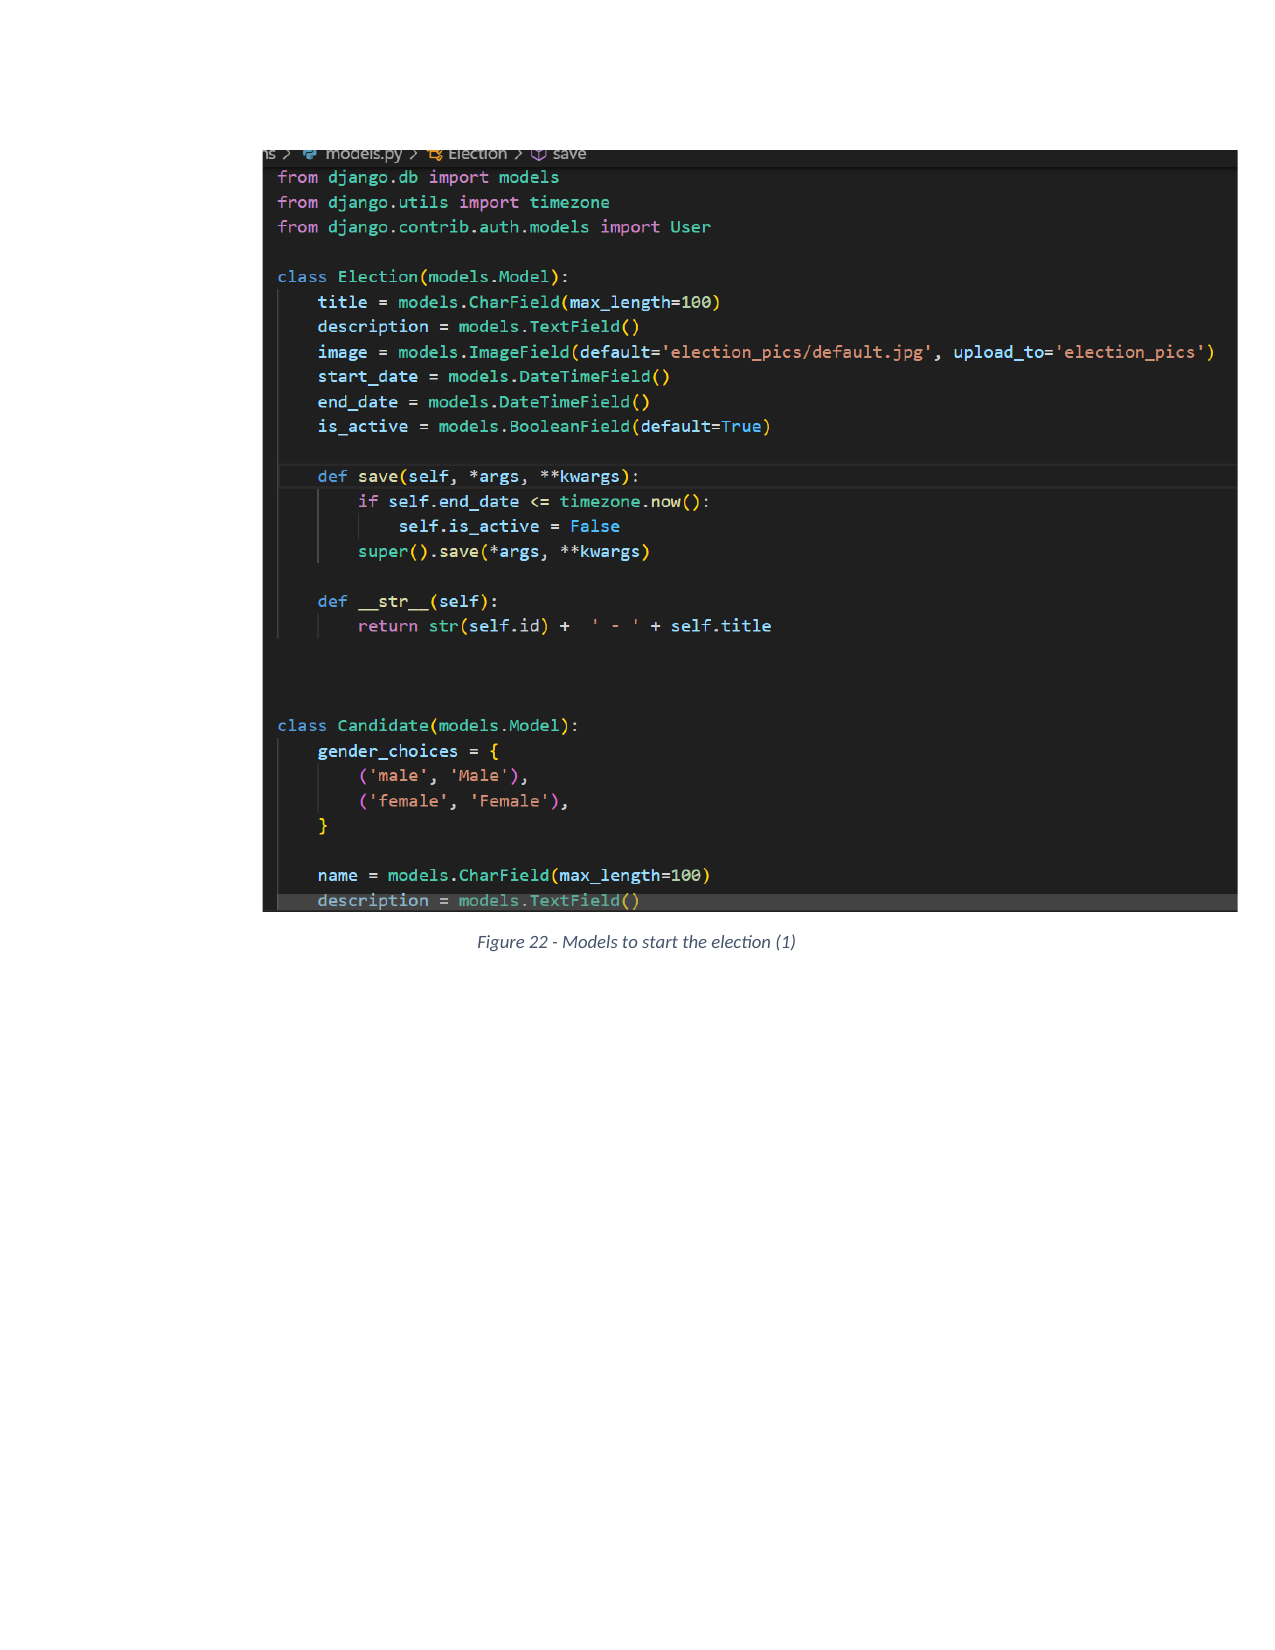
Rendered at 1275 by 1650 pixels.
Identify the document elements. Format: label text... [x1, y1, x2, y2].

text Figure 22 - Models to start the election (1) [150, 930, 1125, 953]
picture [262, 150, 1238, 912]
